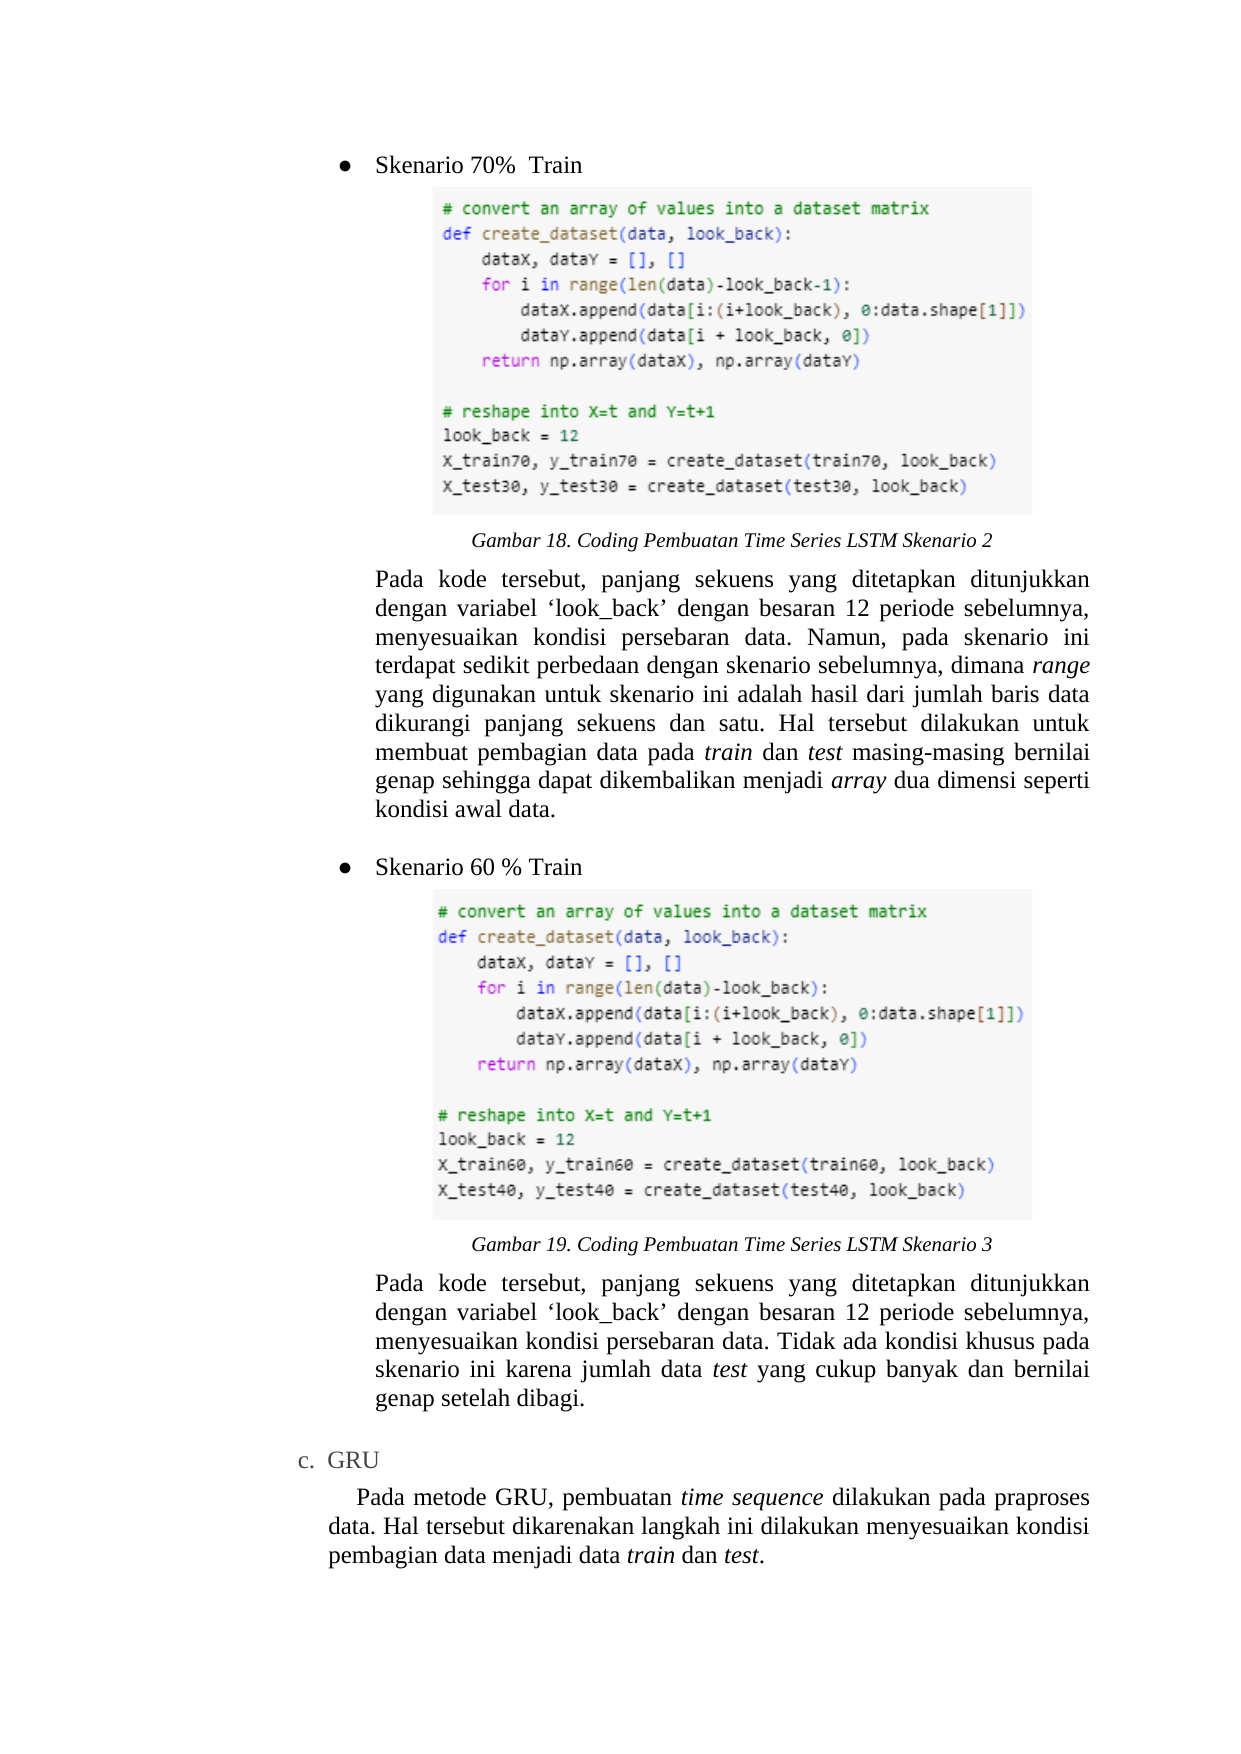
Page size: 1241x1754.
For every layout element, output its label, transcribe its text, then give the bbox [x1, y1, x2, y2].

picture [432, 187, 1033, 516]
subtitle Skenario 60 % Train [337, 852, 1090, 881]
text Pada kode tersebut, panjang sekuens yang ditetapkan ditunjukkan dengan variabel ‘look_back’ dengan besaran 12 periode sebelumnya, menyesuaikan kondisi persebaran data. Tidak ada kondisi khusus pada skenario ini karena jumlah data test yang cukup banyak dan bernilai genap setelah dibagi. [375, 1268, 1090, 1412]
subtitle Skenario 70% Train [337, 150, 1090, 179]
text Pada metode GRU, pembuatan time sequence dilakukan pada praproses data. Hal tersebut dikarenakan langkah ini dilakukan menyesuaikan kondisi pembagian data menjadi data train dan test. [328, 1482, 1090, 1569]
text Pada kode tersebut, panjang sekuens yang ditetapkan ditunjukkan dengan variabel ‘look_back’ dengan besaran 12 periode sebelumnya, menyesuaikan kondisi persebaran data. Namun, pada skenario ini terdapat sedikit perbedaan dengan skenario sebelumnya, dimana range yang digunakan untuk skenario ini adalah hasil dari jumlah baris data dikurangi panjang sekuens dan satu. Hal tersebut dilakukan untuk membuat pembagian data pada train dan test masing-masing bernilai genap sehingga dapat dikembalikan menjadi array dua dimensi seperti kondisi awal data. [375, 564, 1090, 823]
subtitle Gambar 19. Coding Pembuatan Time Series LSTM Skenario 3 [375, 1232, 1090, 1256]
picture [432, 889, 1033, 1220]
subtitle Gambar 18. Coding Pembuatan Time Series LSTM Skenario 2 [375, 528, 1090, 552]
subtitle GRU [298, 1445, 1090, 1474]
